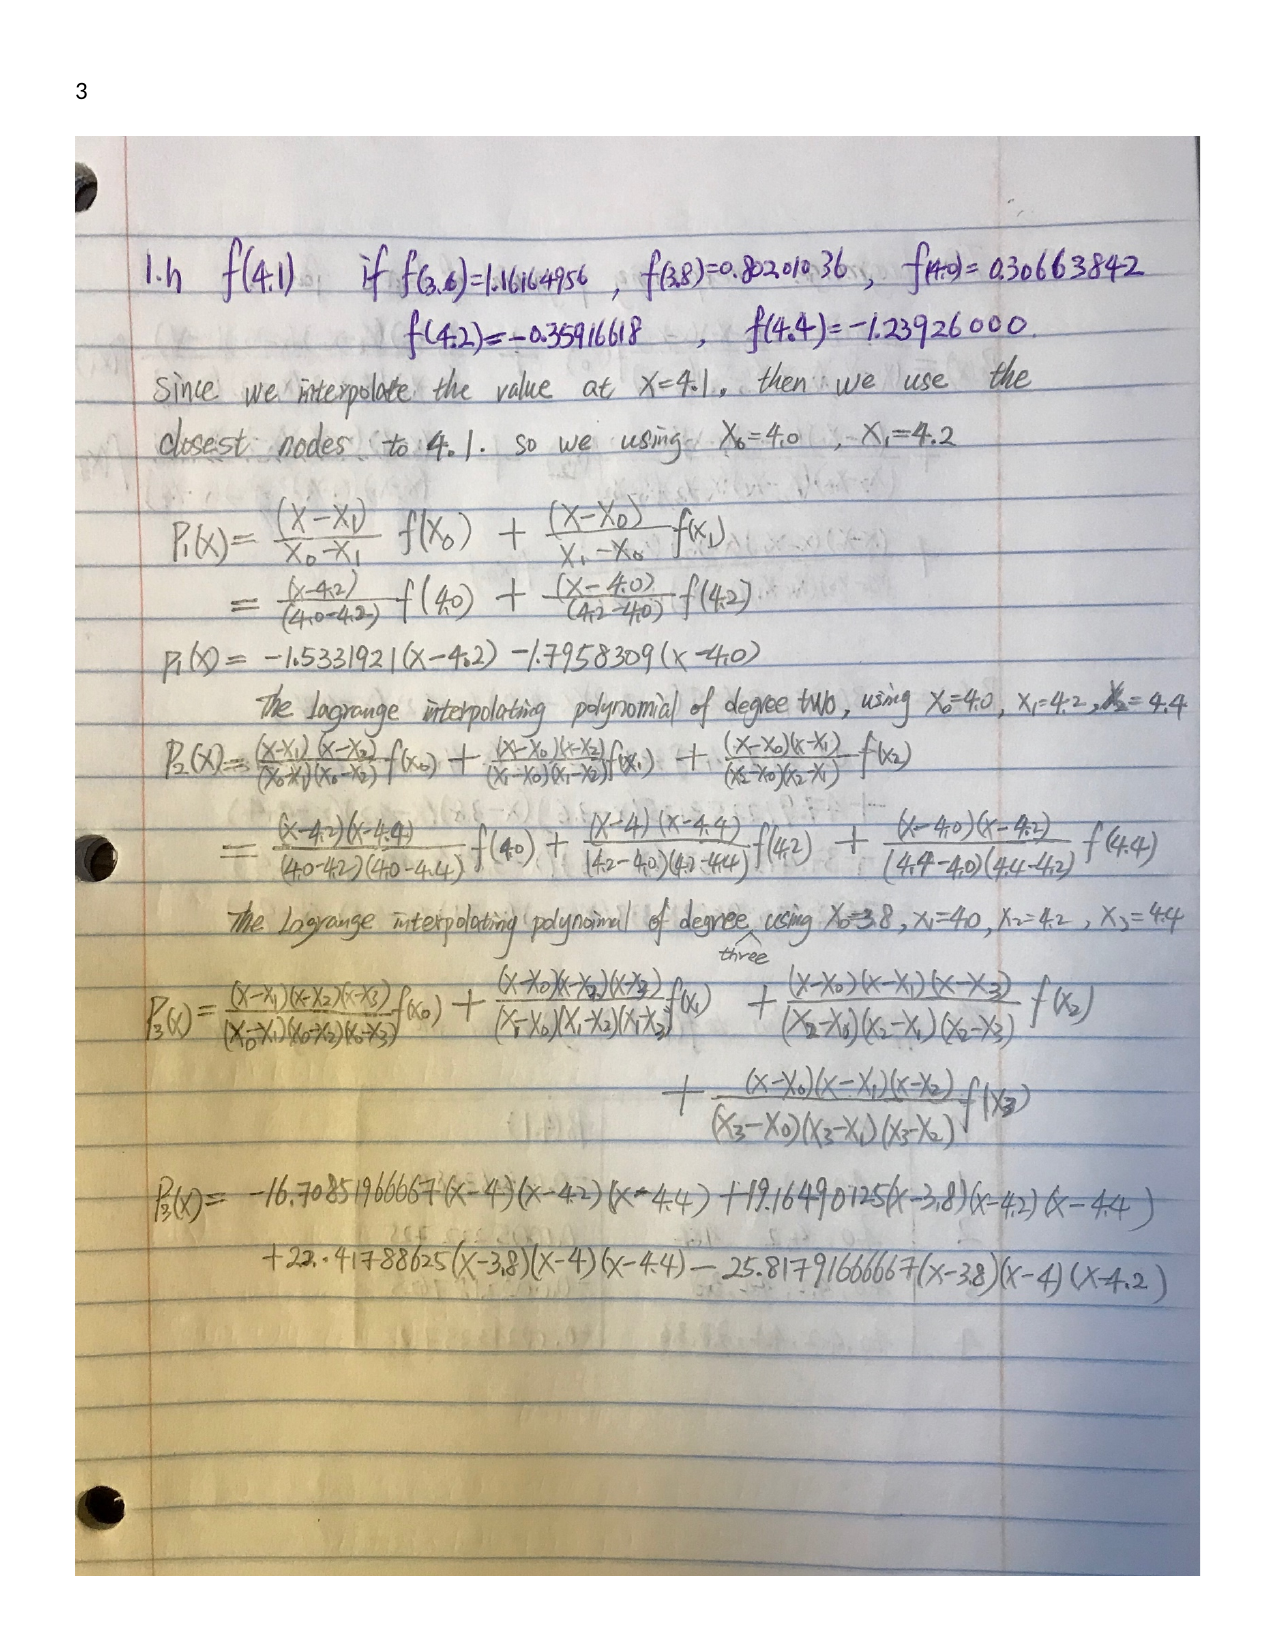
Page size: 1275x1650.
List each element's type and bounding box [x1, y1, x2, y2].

picture [75, 136, 1200, 1576]
